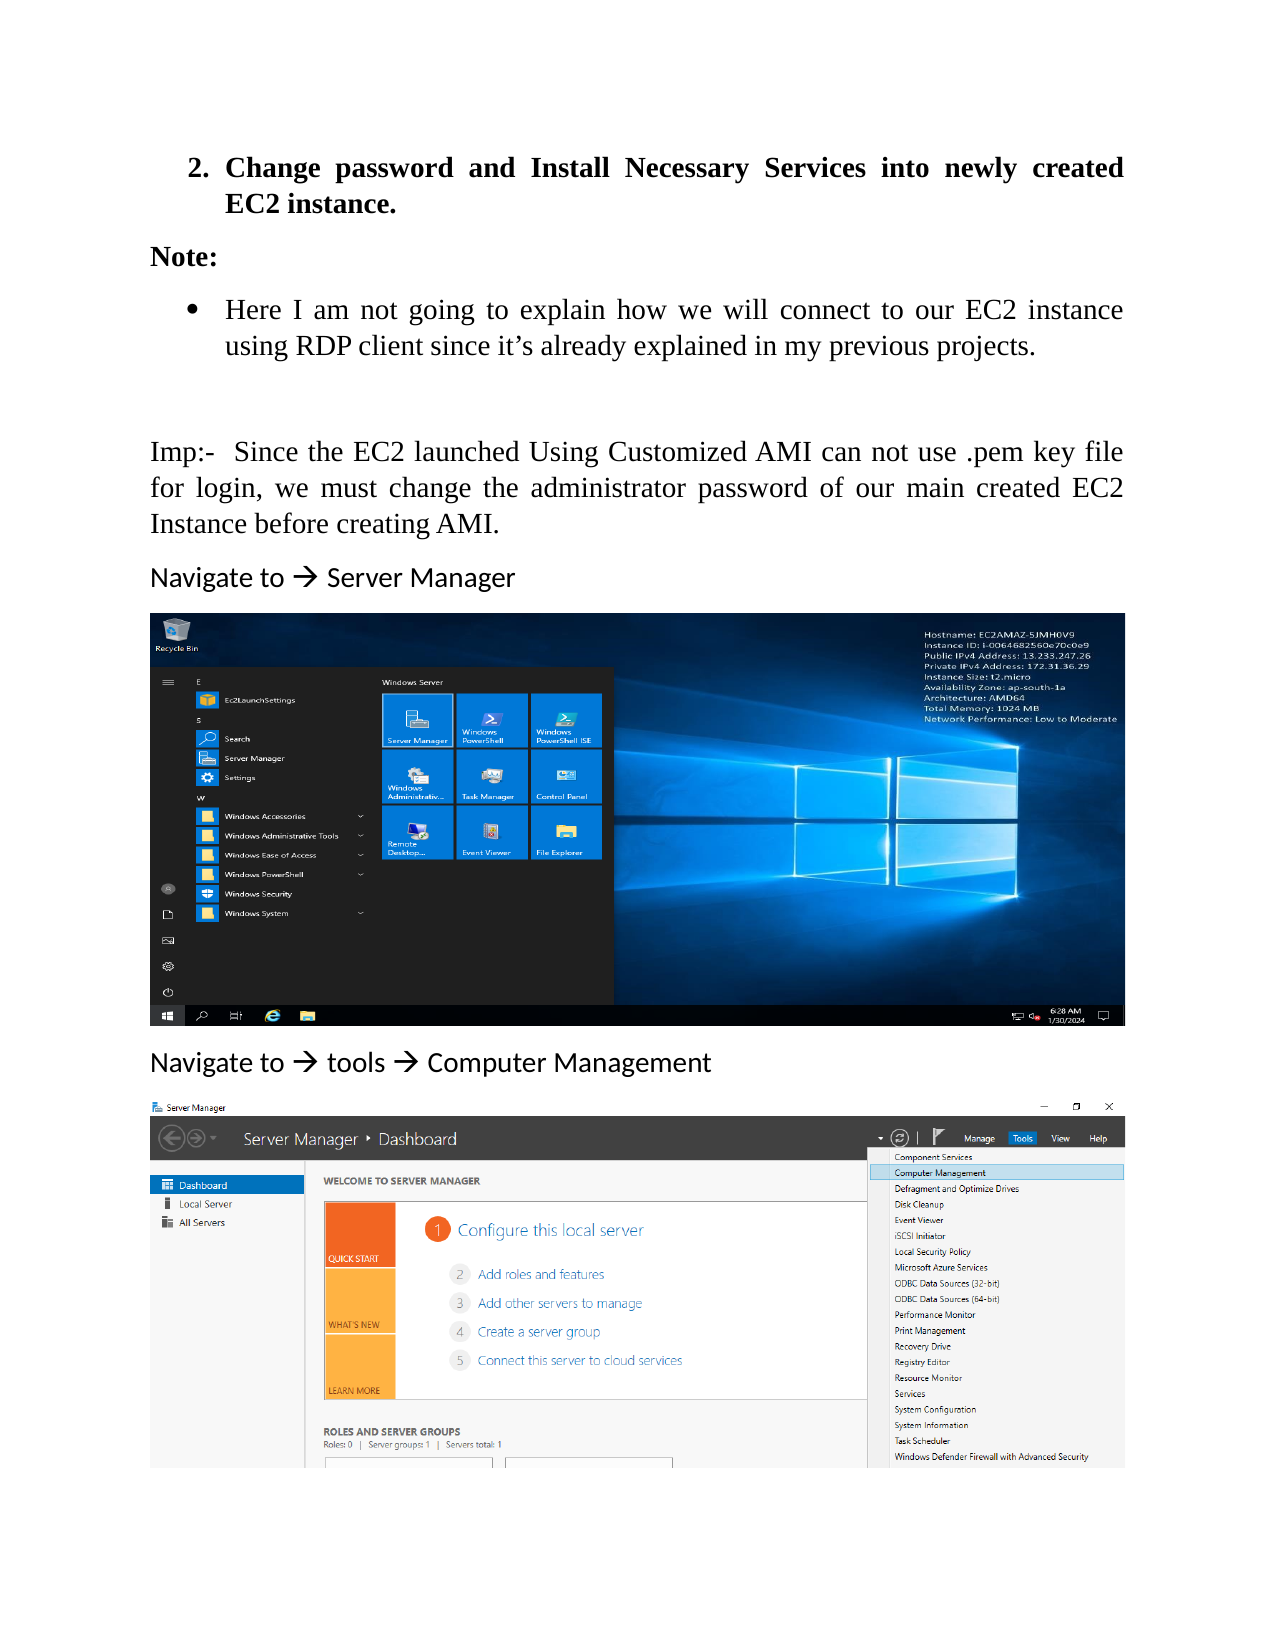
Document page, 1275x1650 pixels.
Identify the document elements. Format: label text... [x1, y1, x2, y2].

text Navigate to Server Manager [150, 559, 1125, 594]
text Navigate to tools Computer Management [150, 1044, 1125, 1080]
list Here I am not going to explain how we will connect to our EC2 instance using RDP client since it’s already explained in my previous projects. [187, 292, 1125, 362]
picture [150, 613, 1125, 1026]
text Note: [150, 239, 1125, 272]
list Change password and Install Necessary Services into newly created EC2 instance. [187, 150, 1125, 220]
text Imp:- Since the EC2 launched Using Customized AMI can not use .pem key file for login, we must change the administrator password of our main created EC2 Instance before creating AMI. [150, 434, 1125, 539]
picture [150, 1099, 1125, 1468]
